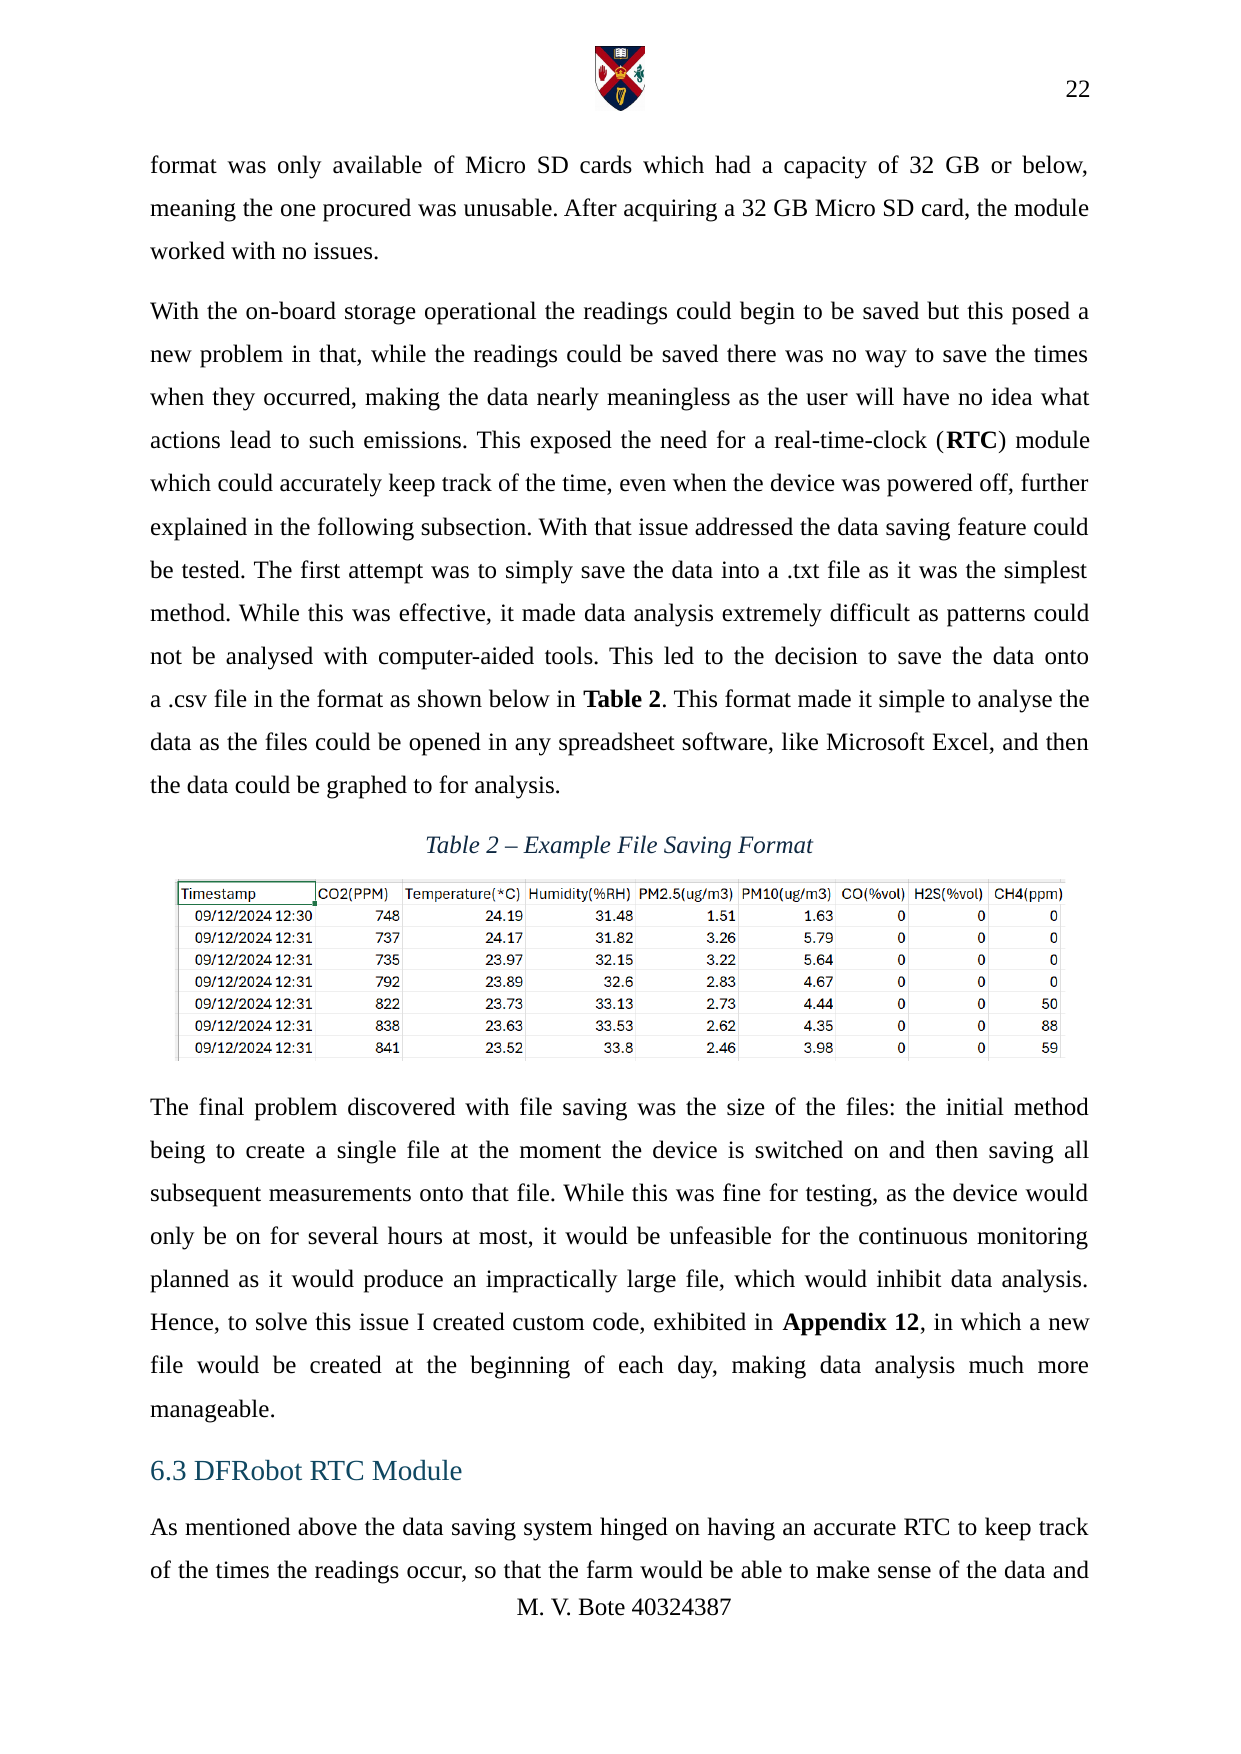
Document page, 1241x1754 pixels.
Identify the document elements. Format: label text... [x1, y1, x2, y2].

picture [174, 879, 1066, 1061]
text With the on-board storage operational the readings could begin to be saved but this posed a new problem in that, while the readings could be saved there was no way to save the times when they occurred, making the data nearly meaningless as the user will have no idea what actions lead to such emissions. This exposed the need for a real-time-clock (RTC) module which could accurately keep track of the time, even when the device was powered off, further explained in the following subsection. With that issue addressed the data saving feature could be tested. The first attempt was to simply save the data into a .txt file as it was the simplest method. While this was effective, it made data analysis extremely difficult as patterns could not be analysed with computer-aided tools. This led to the decision to save the data onto a .csv file in the format as shown below in Table 2. This format made it simple to analyse the data as the files could be opened in any spreadsheet software, like Microsoft Excel, and then the data could be graphed to for analysis. [150, 296, 1090, 799]
text The final problem discovered with file saving was the size of the files: the initial method being to create a single file at the moment the device is switched on and then saving all subsequent measurements onto that file. While this was fine for testing, as the device would only be on for several hours at most, it would be unfeasible for the continuous monitoring planned as it would produce an impractically large file, which would inhibit data analysis. Hence, to solve this issue I created custom code, exhibited in Appendix 12, in which a new file would be created at the beginning of each day, making data analysis much more manageable. [150, 1092, 1090, 1422]
subtitle 6.3 DFRobot RTC Module [150, 1453, 1090, 1487]
text Table 2 – Example File Saving Format [150, 830, 1090, 859]
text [150, 1512, 1090, 1584]
picture [595, 46, 645, 111]
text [150, 150, 1090, 265]
